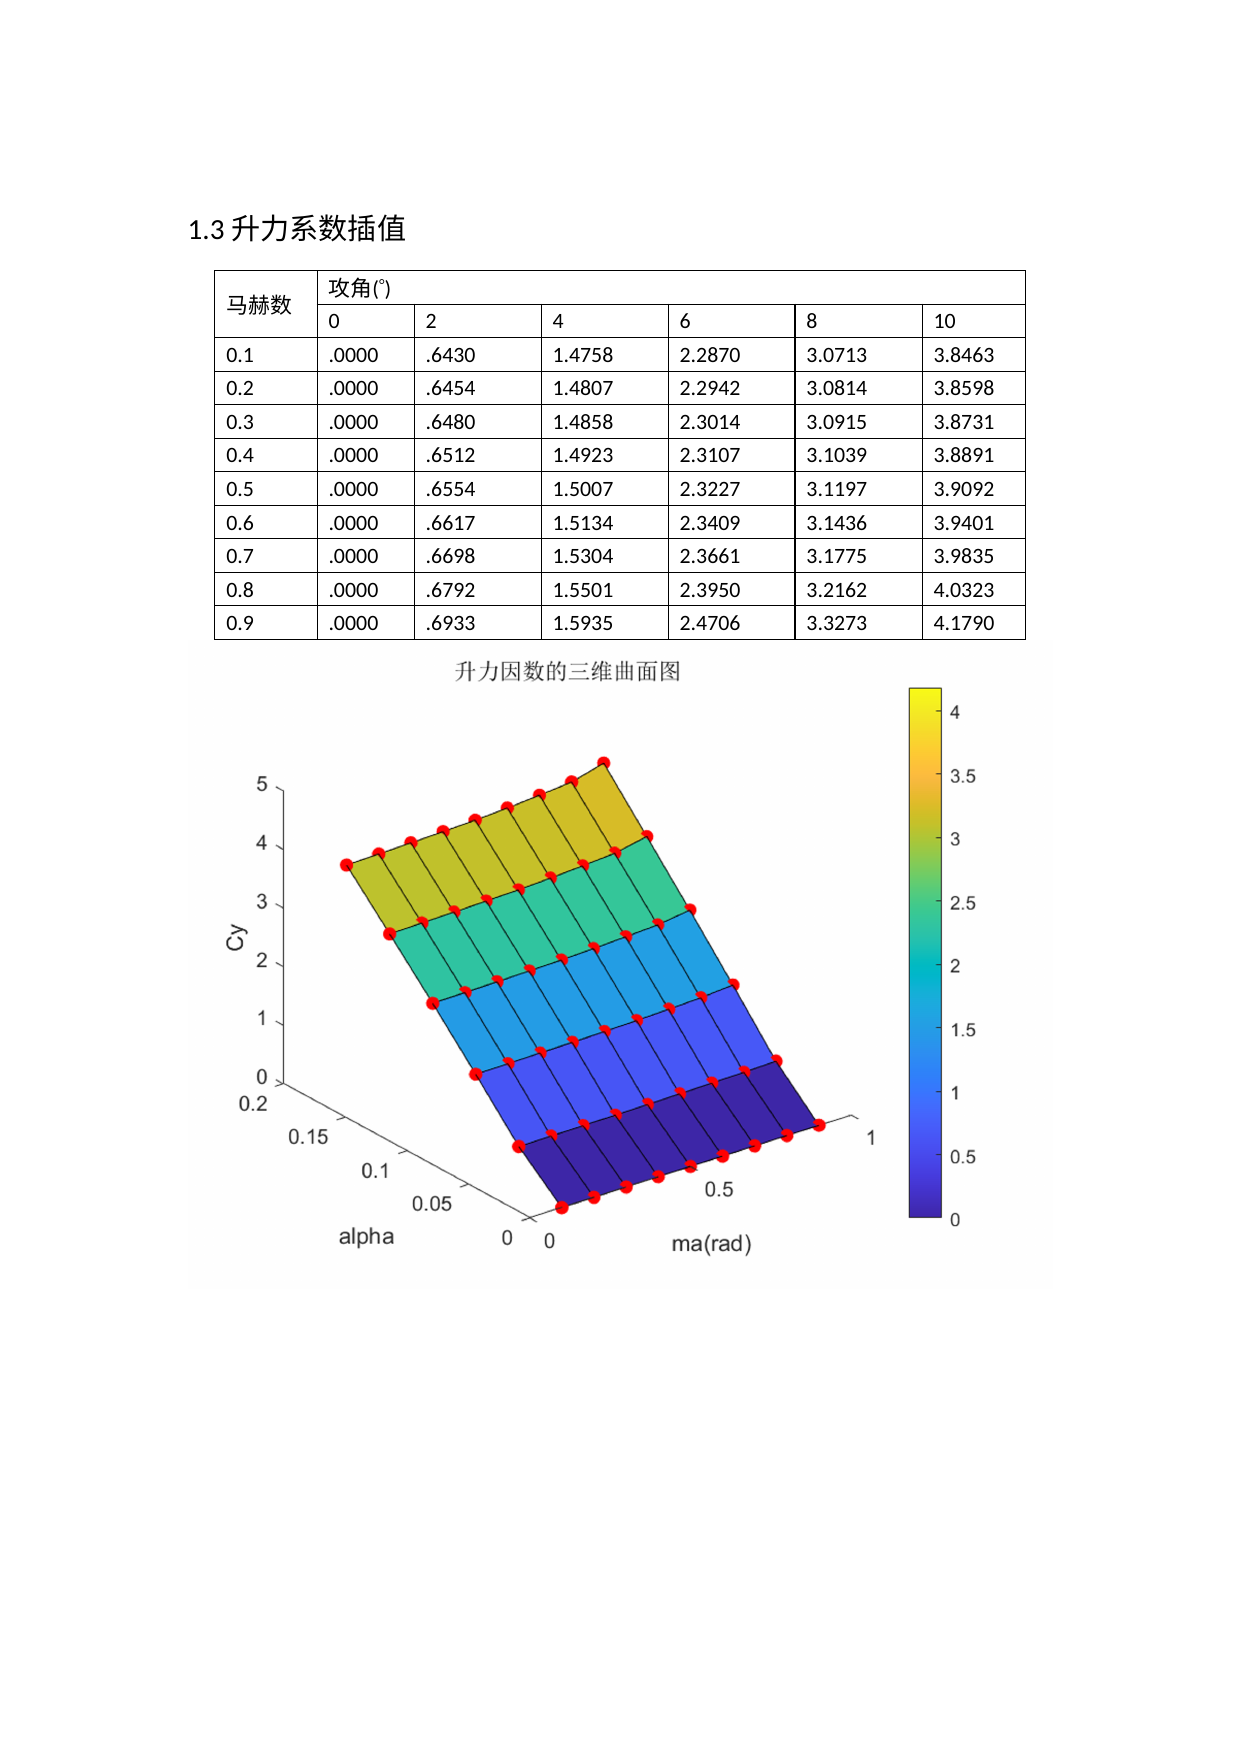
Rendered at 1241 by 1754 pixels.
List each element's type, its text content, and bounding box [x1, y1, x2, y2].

table_cell 3.2162 [796, 573, 922, 605]
table_cell 1.4758 [542, 338, 668, 371]
table_cell 2.2870 [669, 338, 794, 371]
table_cell 2.3227 [669, 472, 794, 505]
table_cell 3.0814 [796, 372, 922, 404]
table_cell 2.3409 [669, 506, 794, 538]
table_cell .0000 [318, 372, 414, 404]
table_cell .0000 [318, 405, 414, 438]
table_cell 1.5007 [542, 472, 668, 505]
table_cell 1.4923 [542, 439, 668, 471]
table_cell 2.2942 [669, 372, 794, 404]
table_cell 1.5501 [542, 573, 668, 605]
table_cell 0.8 [215, 573, 317, 605]
table_cell 3.9092 [923, 472, 1025, 505]
subtitle 1.3 升力系数插值 [187, 194, 1053, 259]
table_cell .6454 [415, 372, 541, 404]
table_cell 4 [542, 305, 668, 337]
table_cell 0.6 [215, 506, 317, 538]
table_cell 2.3107 [669, 439, 794, 471]
table_cell 8 [796, 305, 922, 337]
table_cell .0000 [318, 338, 414, 371]
table_cell 10 [923, 305, 1025, 337]
table_cell .6698 [415, 539, 541, 572]
table_cell 3.1039 [796, 439, 922, 471]
table_cell .0000 [318, 539, 414, 572]
table_cell 3.1775 [796, 539, 922, 572]
table_cell 6 [669, 305, 794, 337]
table_header 攻角() [318, 271, 1025, 303]
table_cell 3.8463 [923, 338, 1025, 371]
table_cell .6792 [415, 573, 541, 605]
table_cell 3.1436 [796, 506, 922, 538]
table_cell 2.3661 [669, 539, 794, 572]
table_cell .6480 [415, 405, 541, 438]
table_cell 2.4706 [669, 606, 794, 639]
table_cell 0.7 [215, 539, 317, 572]
table_cell 3.1197 [796, 472, 922, 505]
table_cell .6430 [415, 338, 541, 371]
table_cell 3.9835 [923, 539, 1025, 572]
table_cell 3.0713 [796, 338, 922, 371]
table_cell .0000 [318, 573, 414, 605]
table_cell 1.5935 [542, 606, 668, 639]
table_cell 3.0915 [796, 405, 922, 438]
table_cell 3.8891 [923, 439, 1025, 471]
table_cell 3.3273 [796, 606, 922, 639]
table_cell 0.4 [215, 439, 317, 471]
table_cell 0.3 [215, 405, 317, 438]
table_cell 2 [415, 305, 541, 337]
table_cell .6512 [415, 439, 541, 471]
table_cell 3.8731 [923, 405, 1025, 438]
table_cell 1.5134 [542, 506, 668, 538]
picture [187, 640, 1053, 1289]
table_cell 1.4807 [542, 372, 668, 404]
table_cell .0000 [318, 439, 414, 471]
table_cell 0.1 [215, 338, 317, 371]
table_cell 2.3014 [669, 405, 794, 438]
table_cell 2.3950 [669, 573, 794, 605]
table_cell 4.1790 [923, 606, 1025, 639]
table_cell .0000 [318, 472, 414, 505]
table_cell 1.4858 [542, 405, 668, 438]
table_cell 0.5 [215, 472, 317, 505]
table_cell .0000 [318, 606, 414, 639]
table_cell .6933 [415, 606, 541, 639]
table_header 马赫数 [215, 271, 317, 337]
table_cell 0 [318, 305, 414, 337]
table_cell .0000 [318, 506, 414, 538]
table_cell .6554 [415, 472, 541, 505]
table_cell 0.9 [215, 606, 317, 639]
table_cell 1.5304 [542, 539, 668, 572]
table_cell 0.2 [215, 372, 317, 404]
table_cell 3.8598 [923, 372, 1025, 404]
table_cell 3.9401 [923, 506, 1025, 538]
table_cell .6617 [415, 506, 541, 538]
table_cell 4.0323 [923, 573, 1025, 605]
